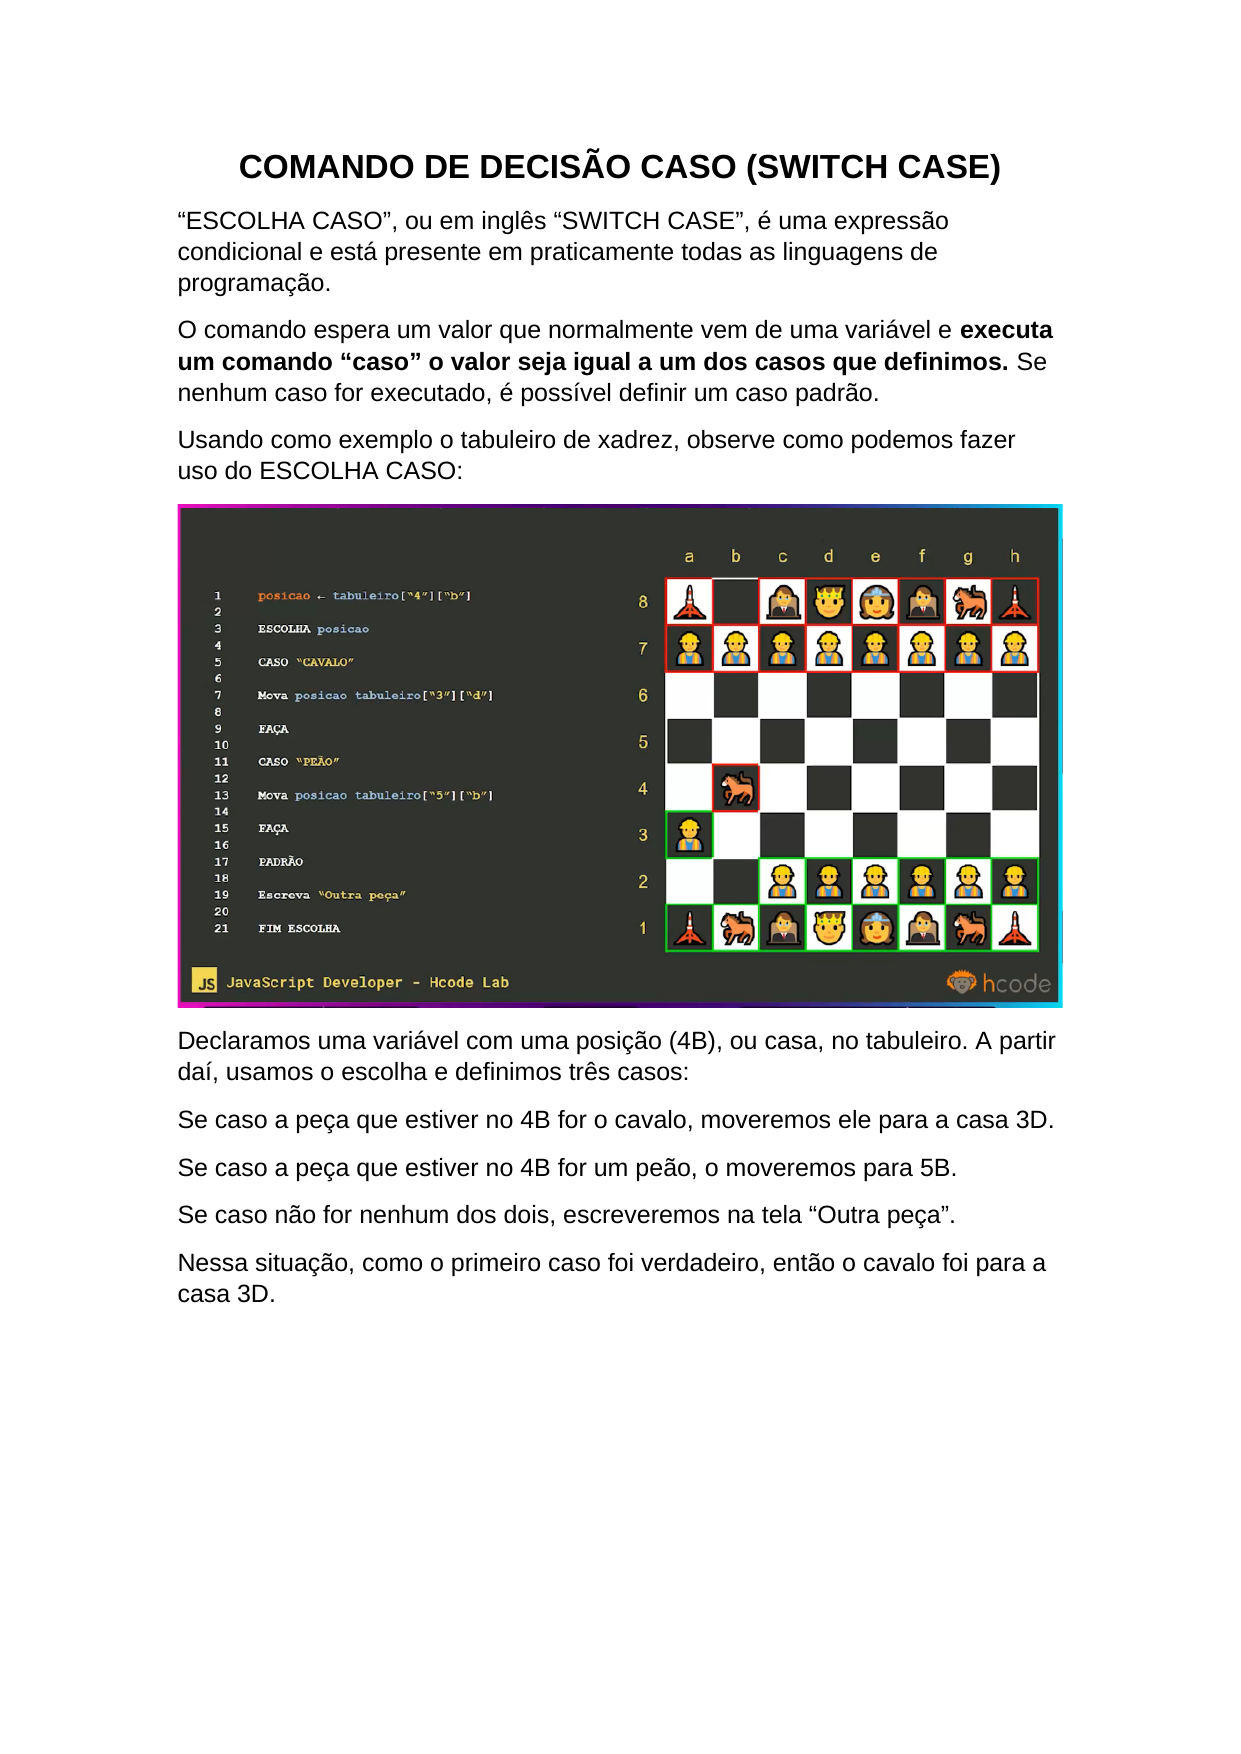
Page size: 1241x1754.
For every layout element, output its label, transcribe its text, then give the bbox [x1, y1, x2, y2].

text COMANDO DE DECISÃO CASO (SWITCH CASE) [177, 148, 1063, 186]
picture [177, 504, 1063, 1008]
text Declaramos uma variável com uma posição (4B), ou casa, no tabuleiro. A partir daí, usamos o escolha e definimos três casos: [177, 1026, 1063, 1086]
text Se caso não for nenhum dos dois, escreveremos na tela “Outra peça”. [177, 1200, 1063, 1229]
text “ESCOLHA CASO”, ou em inglês “SWITCH CASE”, é uma expressão condicional e está presente em praticamente todas as linguagens de programação. [177, 206, 1063, 297]
text Se caso a peça que estiver no 4B for o cavalo, moveremos ele para a casa 3D. [177, 1105, 1063, 1134]
text O comando espera um valor que normalmente vem de uma variável e executa um comando “caso” o valor seja igual a um dos casos que definimos. Se nenhum caso for executado, é possível definir um caso padrão. [177, 316, 1063, 406]
text Usando como exemplo o tabuleiro de xadrez, observe como podemos fazer uso do ESCOLHA CASO: [177, 425, 1063, 485]
text Nessa situação, como o primeiro caso foi verdadeiro, então o cavalo foi para a casa 3D. [177, 1248, 1063, 1308]
text Se caso a peça que estiver no 4B for um peão, o moveremos para 5B. [177, 1153, 1063, 1181]
